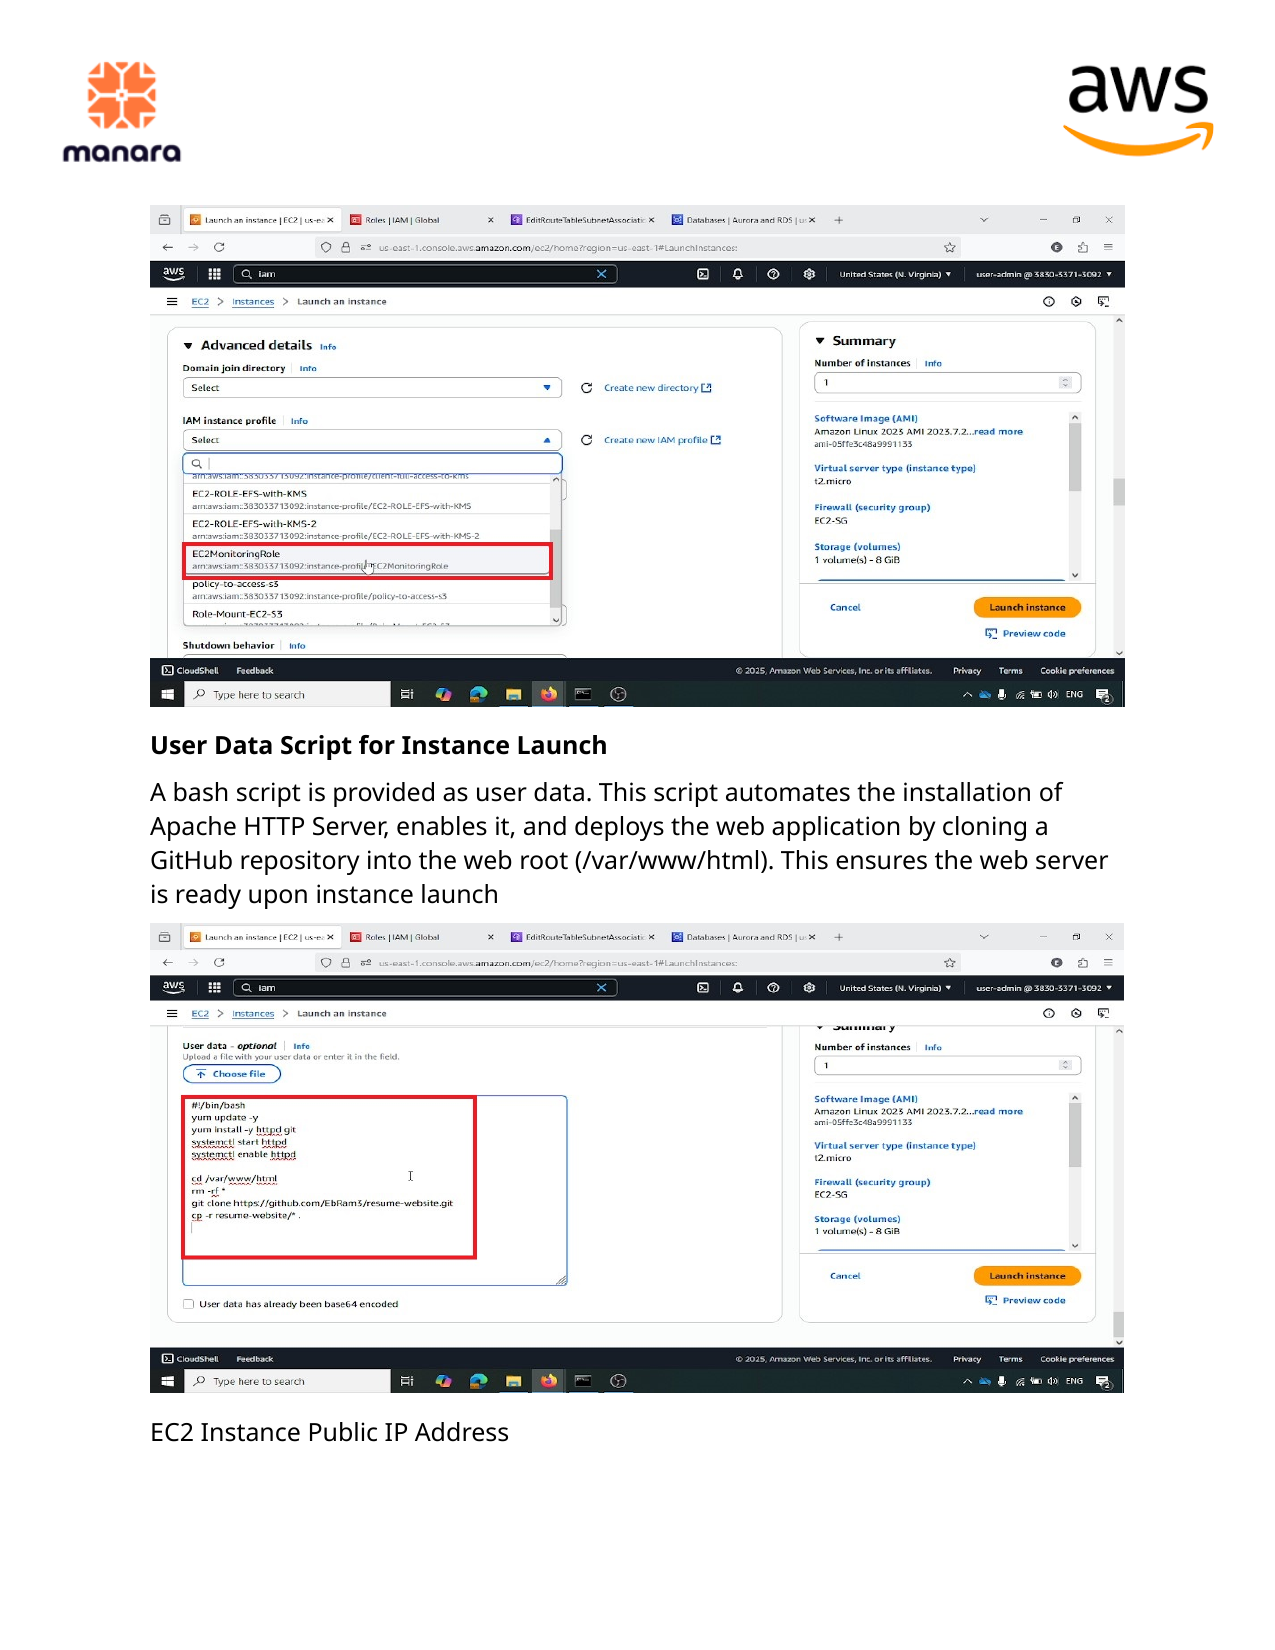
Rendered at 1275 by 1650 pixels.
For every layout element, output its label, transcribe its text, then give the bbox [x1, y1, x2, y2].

picture [150, 923, 1124, 1393]
picture [1063, 28, 1214, 179]
text User Data Script for Instance Launch [150, 728, 1125, 762]
text A bash script is provided as user data. This script automates the installation of Apache HTTP Server, enables it, and deploys the web application by cloning a GitHub repository into the web root (/var/www/html). This ensures the web server is ready upon instance launch [150, 774, 1125, 911]
picture [150, 205, 1125, 707]
text EC2 Instance Public IP Address [150, 1414, 1125, 1449]
picture [33, 23, 211, 201]
